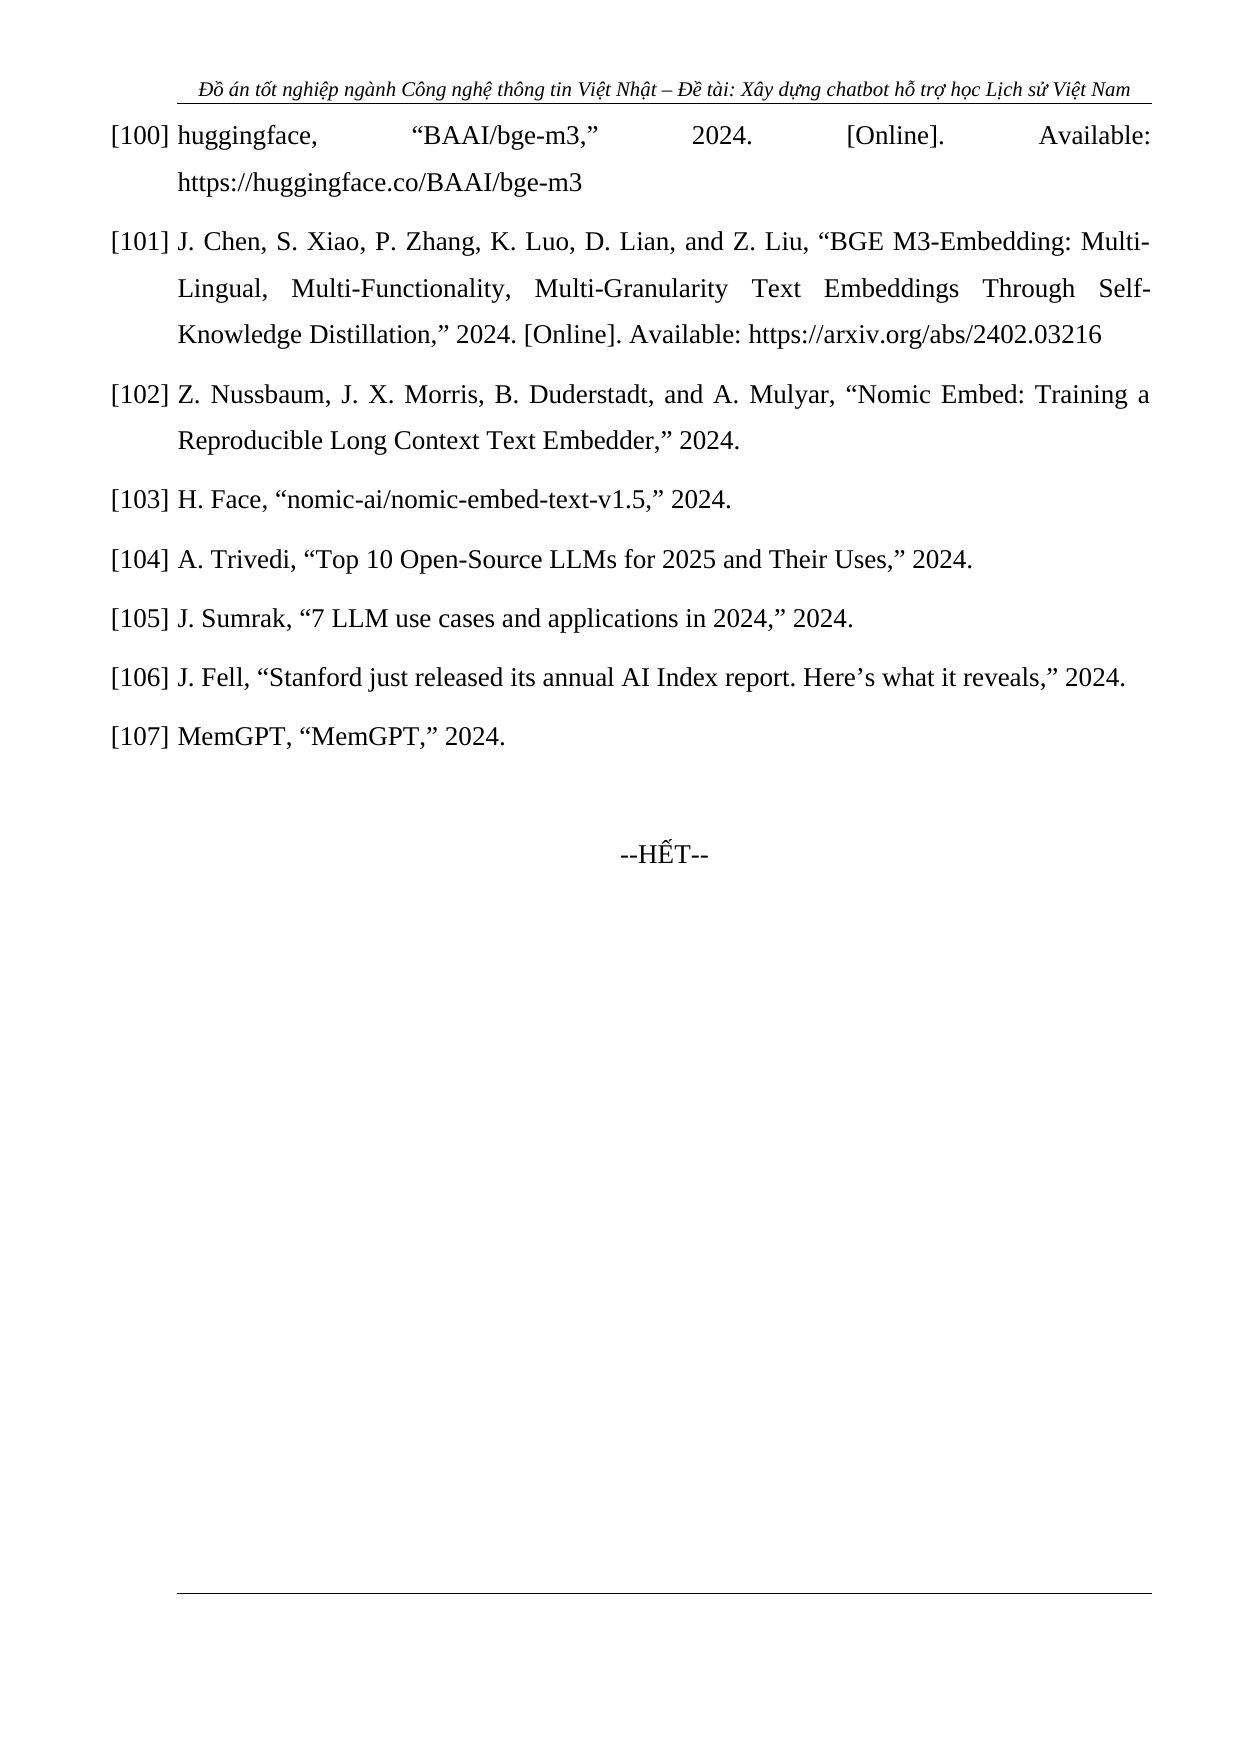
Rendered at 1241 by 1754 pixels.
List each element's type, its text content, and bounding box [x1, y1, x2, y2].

text --HẾT-- [177, 839, 1152, 870]
